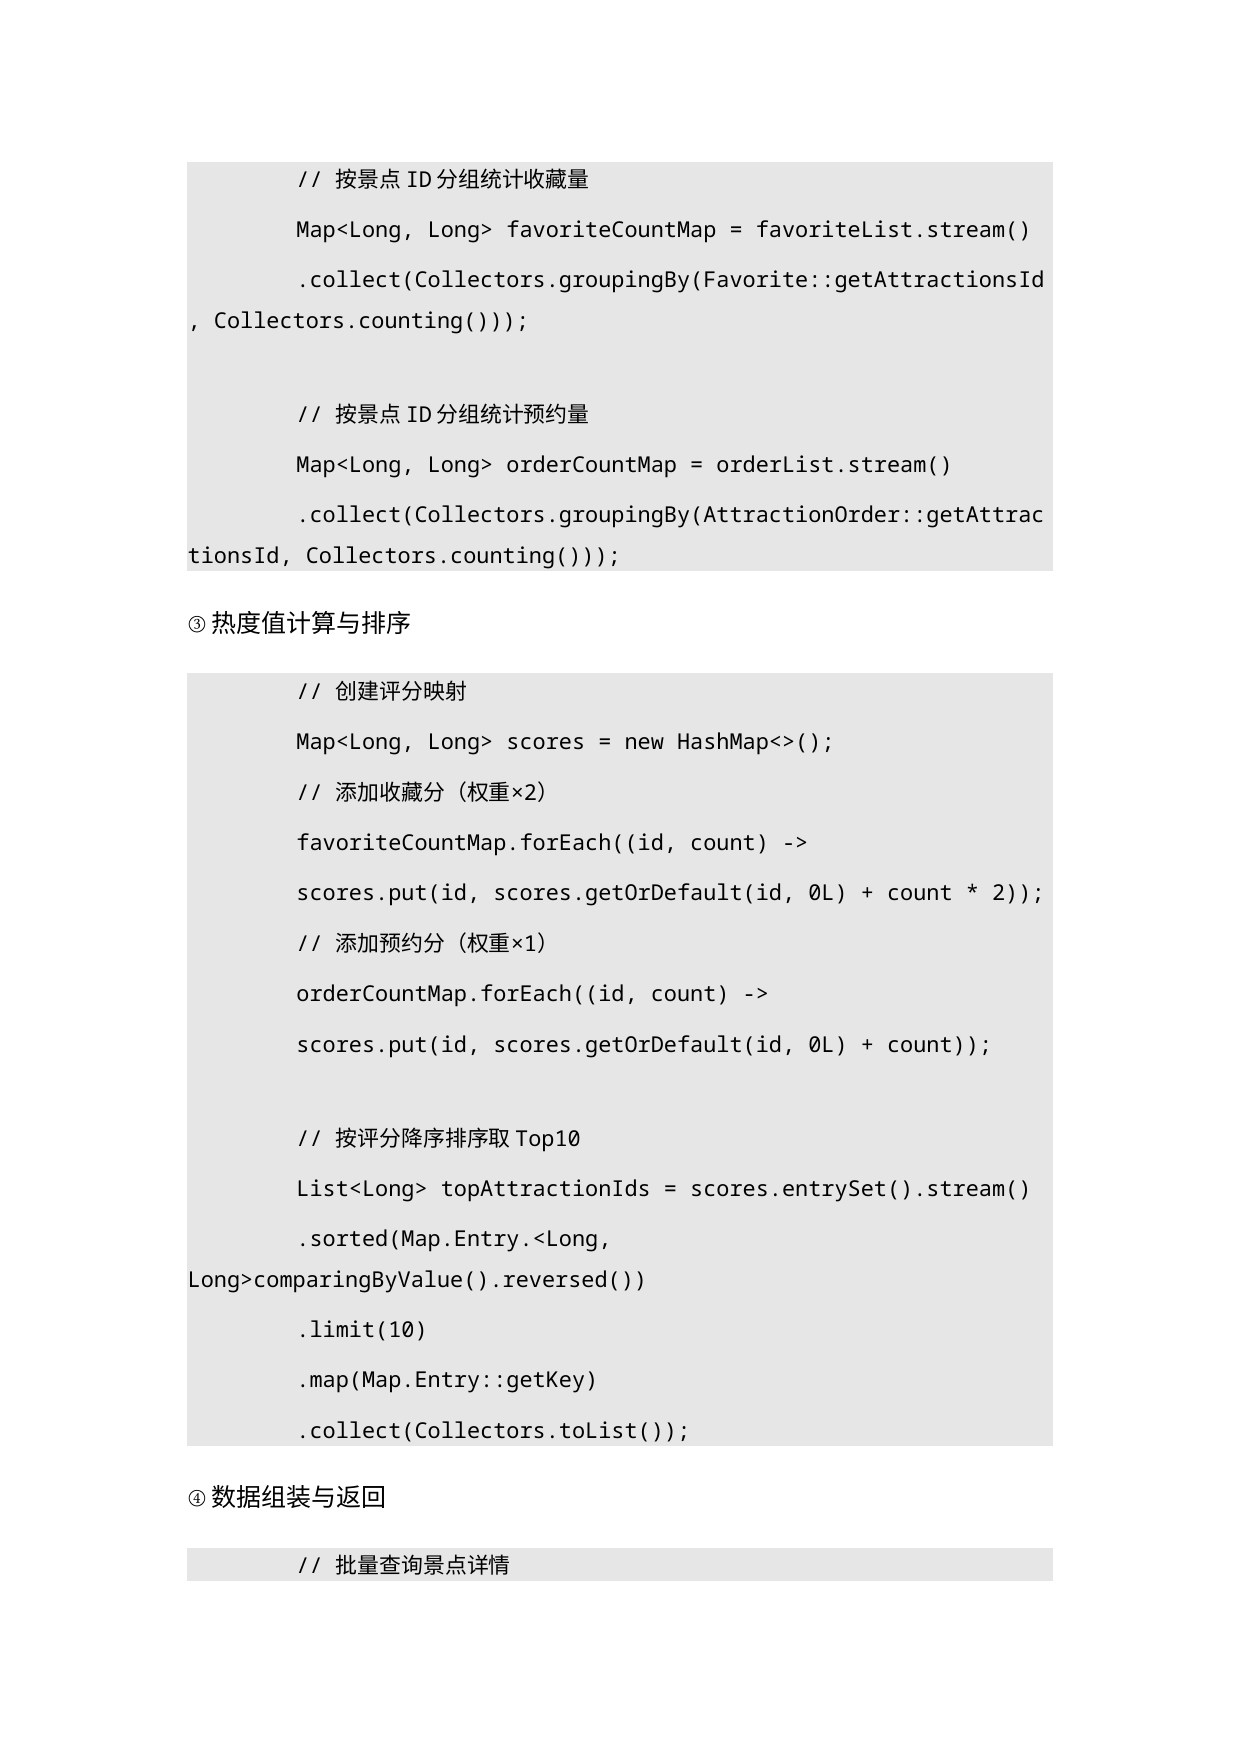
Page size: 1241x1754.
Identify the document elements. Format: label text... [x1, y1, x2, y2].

text Map<Long, Long> favoriteCountMap = favoriteList.stream() [187, 213, 1053, 245]
text // 添加预约分（权重×1） [187, 926, 1053, 959]
text .collect(Collectors.groupingBy(Favorite::getAttractionsId, Collectors.counting())); [187, 263, 1053, 336]
text .collect(Collectors.toList()); [187, 1413, 1053, 1446]
text .collect(Collectors.groupingBy(AttractionOrder::getAttractionsId, Collectors.counting())); [187, 498, 1053, 571]
text orderCountMap.forEach((id, count) -> [187, 977, 1053, 1009]
list ③热度值计算与排序 [187, 589, 1053, 654]
text Map<Long, Long> scores = new HashMap<>(); [187, 724, 1053, 757]
text // 创建评分映射 [187, 673, 1053, 706]
text List<Long> topAttractionIds = scores.entrySet().stream() [187, 1171, 1053, 1204]
text favoriteCountMap.forEach((id, count) -> [187, 826, 1053, 858]
list ④数据组装与返回 [187, 1463, 1053, 1528]
text // 添加收藏分（权重×2） [187, 775, 1053, 807]
text // 按景点ID分组统计收藏量 [187, 162, 1053, 194]
text scores.put(id, scores.getOrDefault(id, 0L) + count * 2)); [187, 876, 1053, 908]
text scores.put(id, scores.getOrDefault(id, 0L) + count)); [187, 1027, 1053, 1060]
text Map<Long, Long> orderCountMap = orderList.stream() [187, 448, 1053, 480]
text // 按景点ID分组统计预约量 [187, 397, 1053, 429]
text // 批量查询景点详情 [187, 1548, 1053, 1581]
text .sorted(Map.Entry.<Long, Long>comparingByValue().reversed()) [187, 1222, 1053, 1295]
text .map(Map.Entry::getKey) [187, 1363, 1053, 1395]
text // 按评分降序排序取Top10 [187, 1121, 1053, 1153]
text .limit(10) [187, 1313, 1053, 1345]
